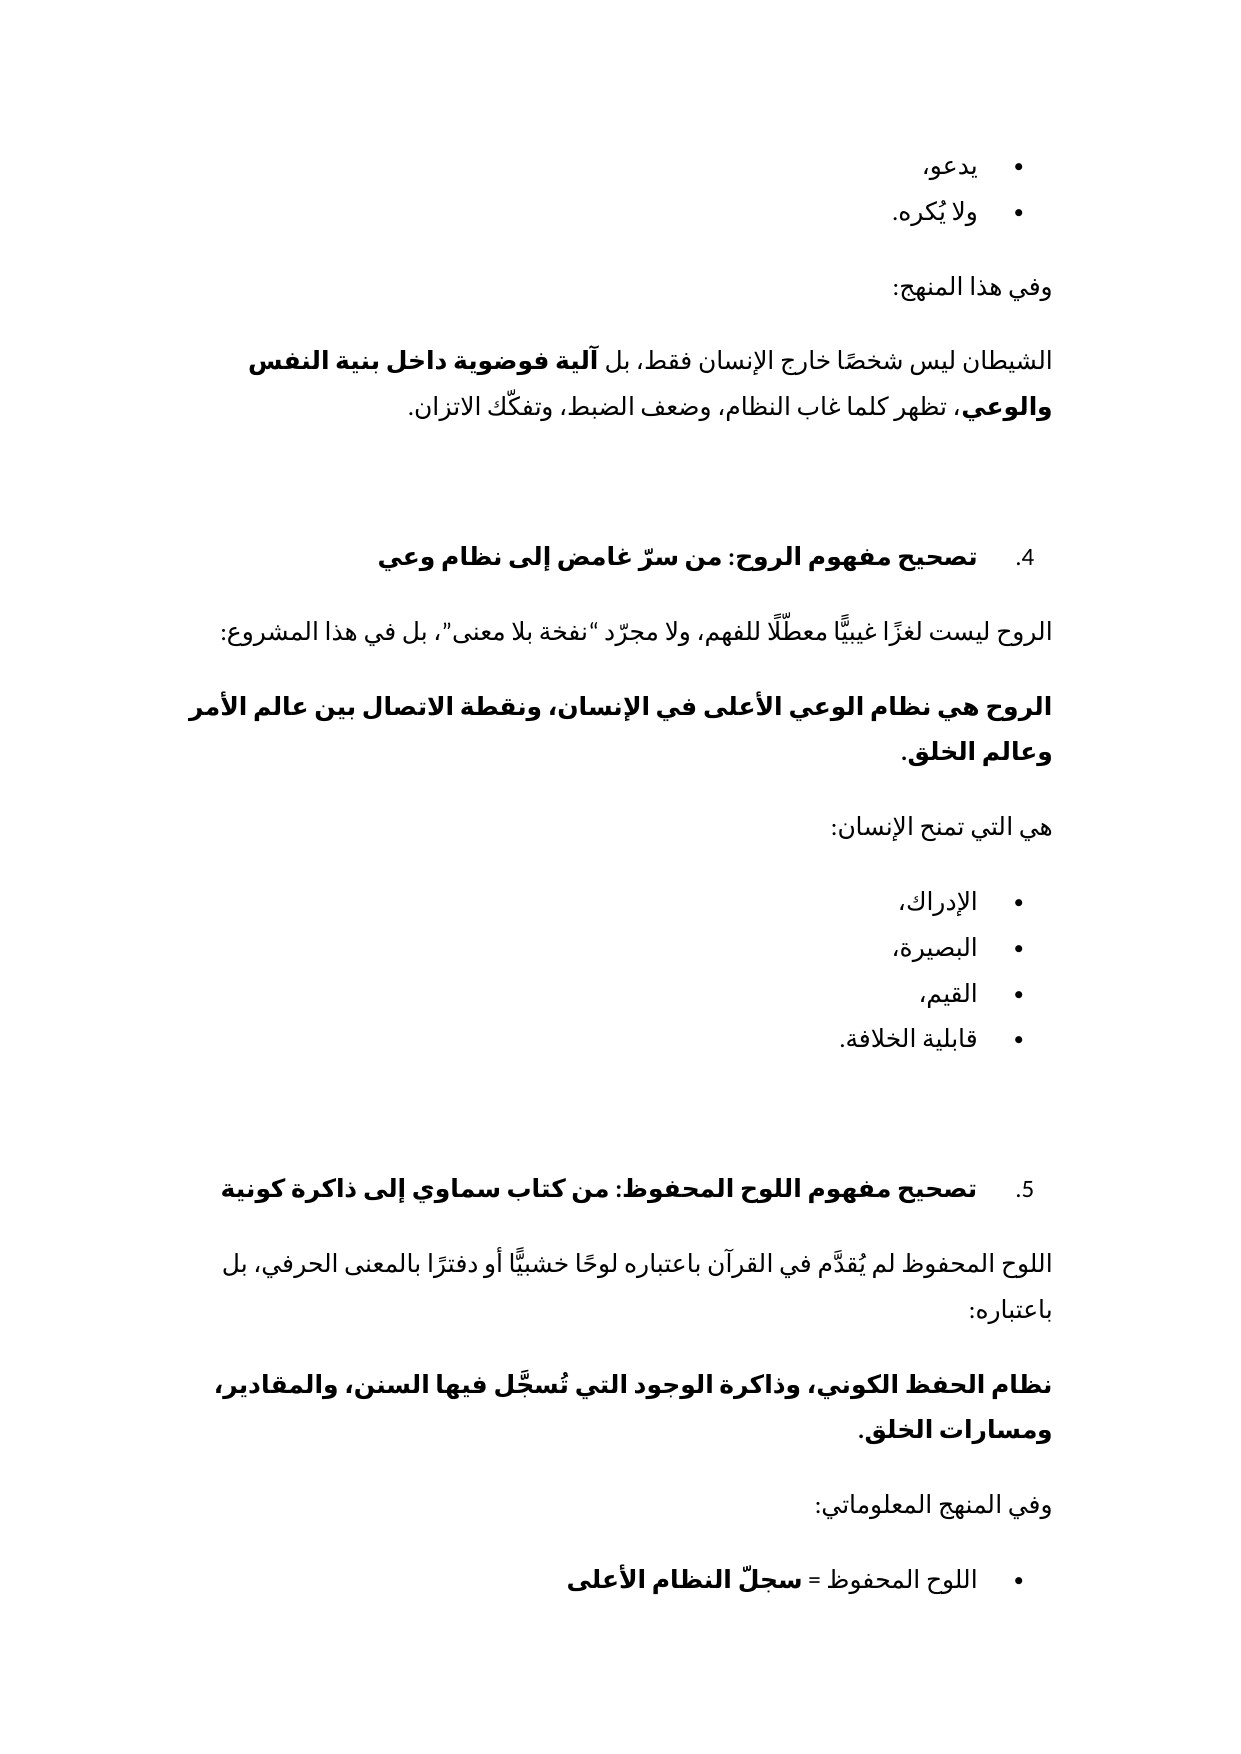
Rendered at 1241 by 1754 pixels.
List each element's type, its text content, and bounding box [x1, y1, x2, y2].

list تصحيح مفهوم اللوح المحفوظ: من كتاب سماوي إلى ذاكرة كونية [187, 1173, 1015, 1204]
text الشيطان ليس شخصًا خارج الإنسان فقط، بل آلية فوضوية داخل بنية النفس والوعي، تظهر كلما غاب النظام، وضعف الضبط، وتفكّك الاتزان. [187, 346, 1053, 422]
text هي التي تمنح الإنسان: [187, 811, 1053, 842]
list الإدراك، [187, 886, 1015, 917]
text الروح هي نظام الوعي الأعلى في الإنسان، ونقطة الاتصال بين عالم الأمر وعالم الخلق. [187, 691, 1053, 767]
list يدعو، [187, 150, 1015, 181]
list تصحيح مفهوم الروح: من سرّ غامض إلى نظام وعي [187, 541, 1015, 572]
text وفي هذا المنهج: [187, 271, 1053, 301]
list البصيرة، [187, 932, 1015, 963]
list القيم، [187, 978, 1015, 1008]
list ولا يُكره. [187, 196, 1015, 226]
list اللوح المحفوظ = سجلّ النظام الأعلى [187, 1564, 1015, 1595]
text الروح ليست لغزًا غيبيًّا معطّلًا للفهم، ولا مجرّد “نفخة بلا معنى”، بل في هذا المشروع: [187, 616, 1053, 646]
text وفي المنهج المعلوماتي: [187, 1489, 1053, 1520]
text نظام الحفظ الكوني، وذاكرة الوجود التي تُسجَّل فيها السنن، والمقادير، ومسارات الخلق. [187, 1369, 1053, 1445]
list قابلية الخلافة. [187, 1023, 1015, 1054]
text اللوح المحفوظ لم يُقدَّم في القرآن باعتباره لوحًا خشبيًّا أو دفترًا بالمعنى الحرفي، بل باعتباره: [187, 1248, 1053, 1324]
